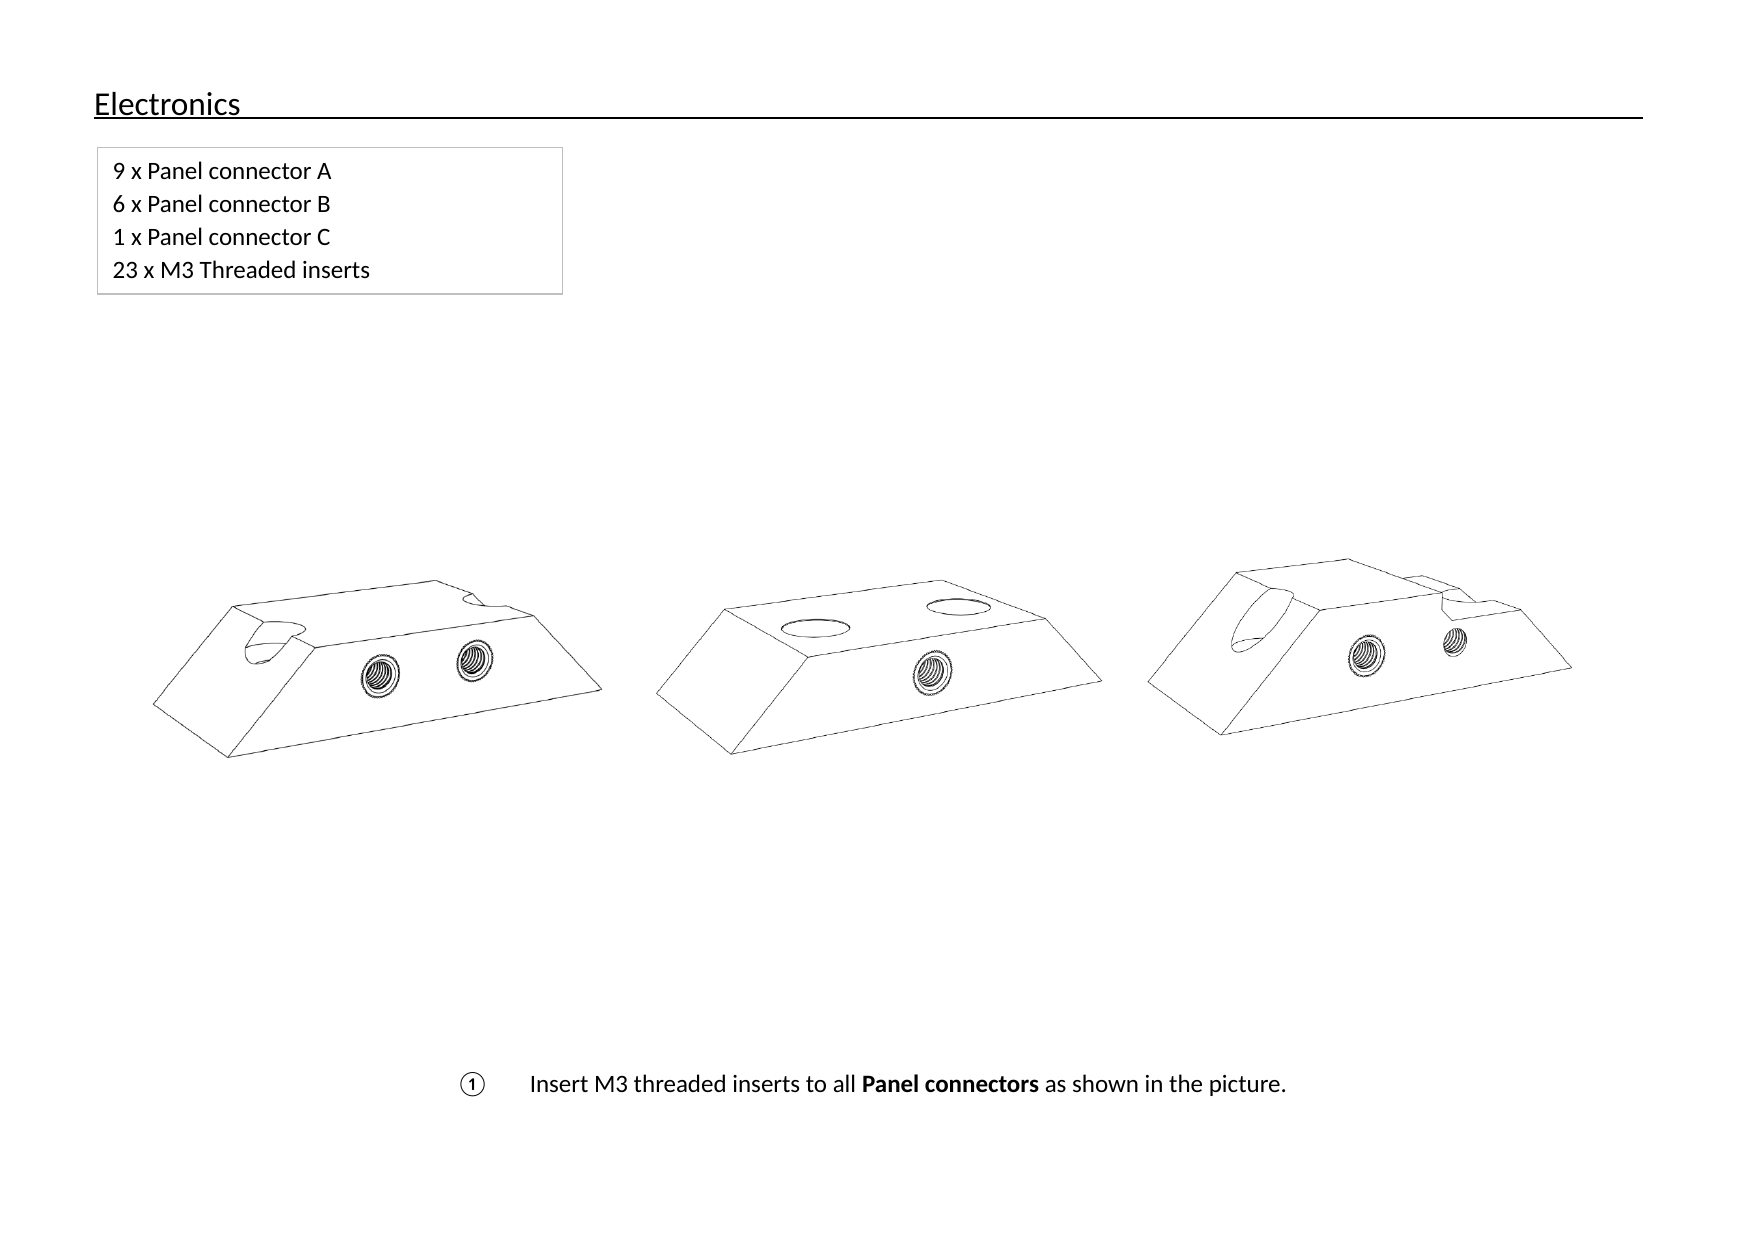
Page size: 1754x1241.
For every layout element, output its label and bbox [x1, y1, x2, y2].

picture [118, 509, 1597, 802]
